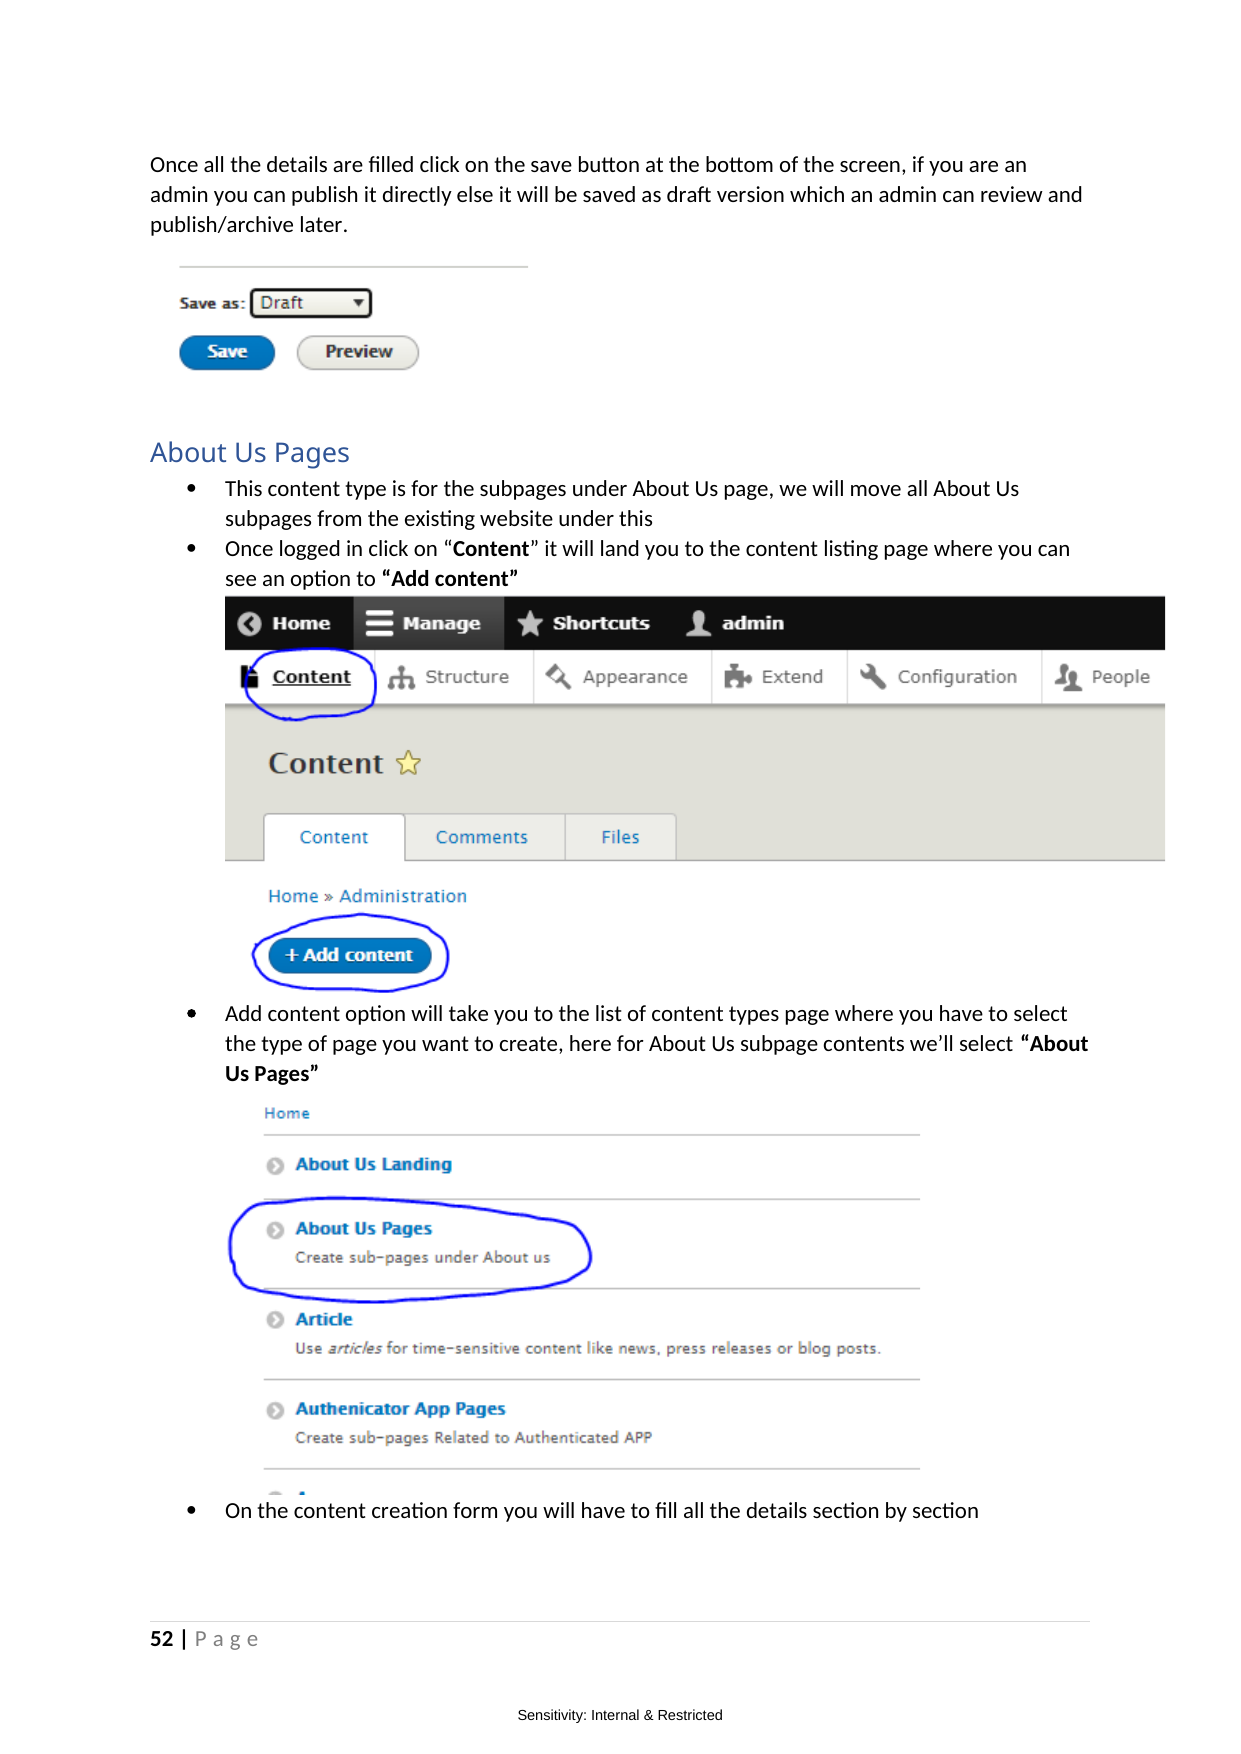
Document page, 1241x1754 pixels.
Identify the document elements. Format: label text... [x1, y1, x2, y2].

picture [150, 257, 529, 416]
picture [225, 1089, 921, 1495]
subtitle About Us Pages [150, 434, 1090, 471]
list Add content option will take you to the list of content types page where you have to select the type of page you want to create, here for About Us subpage contents we’ll select “About Us Pages” [187, 999, 1090, 1088]
list On the content creation form you will have to fill all the details section by section [187, 1497, 1090, 1525]
text Once all the details are filled click on the save button at the bottom of the screen, if you are an admin you can publish it directly else it will be saved as draft version which an admin can review and publish/archive later. [150, 150, 1090, 238]
list Once logged in click on “Content” it will land you to the content listing page where you can see an option to “Add content” [187, 534, 1090, 592]
picture [225, 594, 1166, 997]
list This content type is for the subpages under About Us page, we will move all About Us subpages from the existing website under this [187, 474, 1090, 532]
